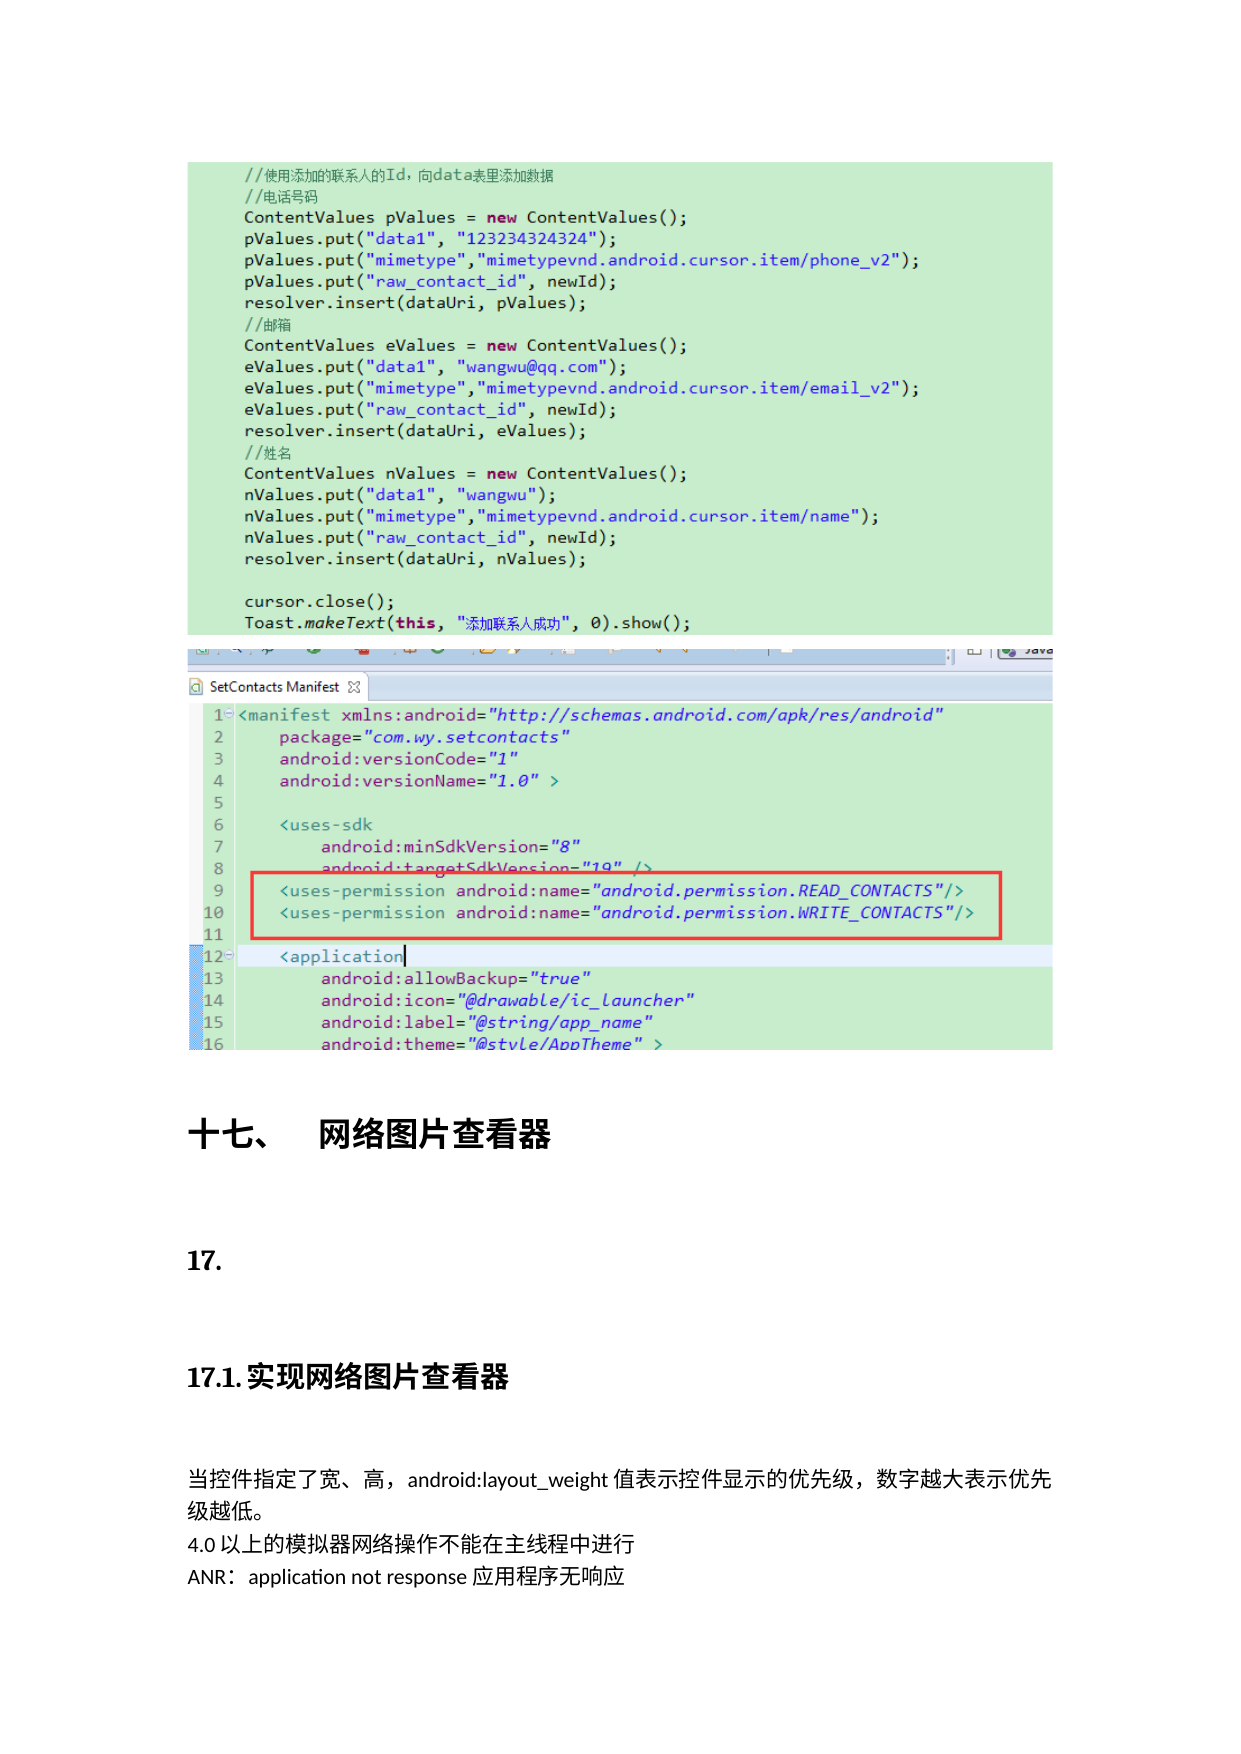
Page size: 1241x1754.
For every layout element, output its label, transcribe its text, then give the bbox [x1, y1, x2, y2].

picture [187, 649, 1053, 1050]
text ANR：application not response 应用程序无响应 [187, 1559, 1053, 1591]
text 当控件指定了宽、高，android:layout_weight值表示控件显示的优先级，数字越大表示优先级越低。 [187, 1461, 1053, 1526]
picture [187, 162, 1053, 635]
subtitle 实现网络图片查看器 [187, 1342, 1053, 1407]
text 4.0以上的模拟器网络操作不能在主线程中进行 [187, 1526, 1053, 1559]
subtitle 网络图片查看器 [187, 1099, 1053, 1164]
